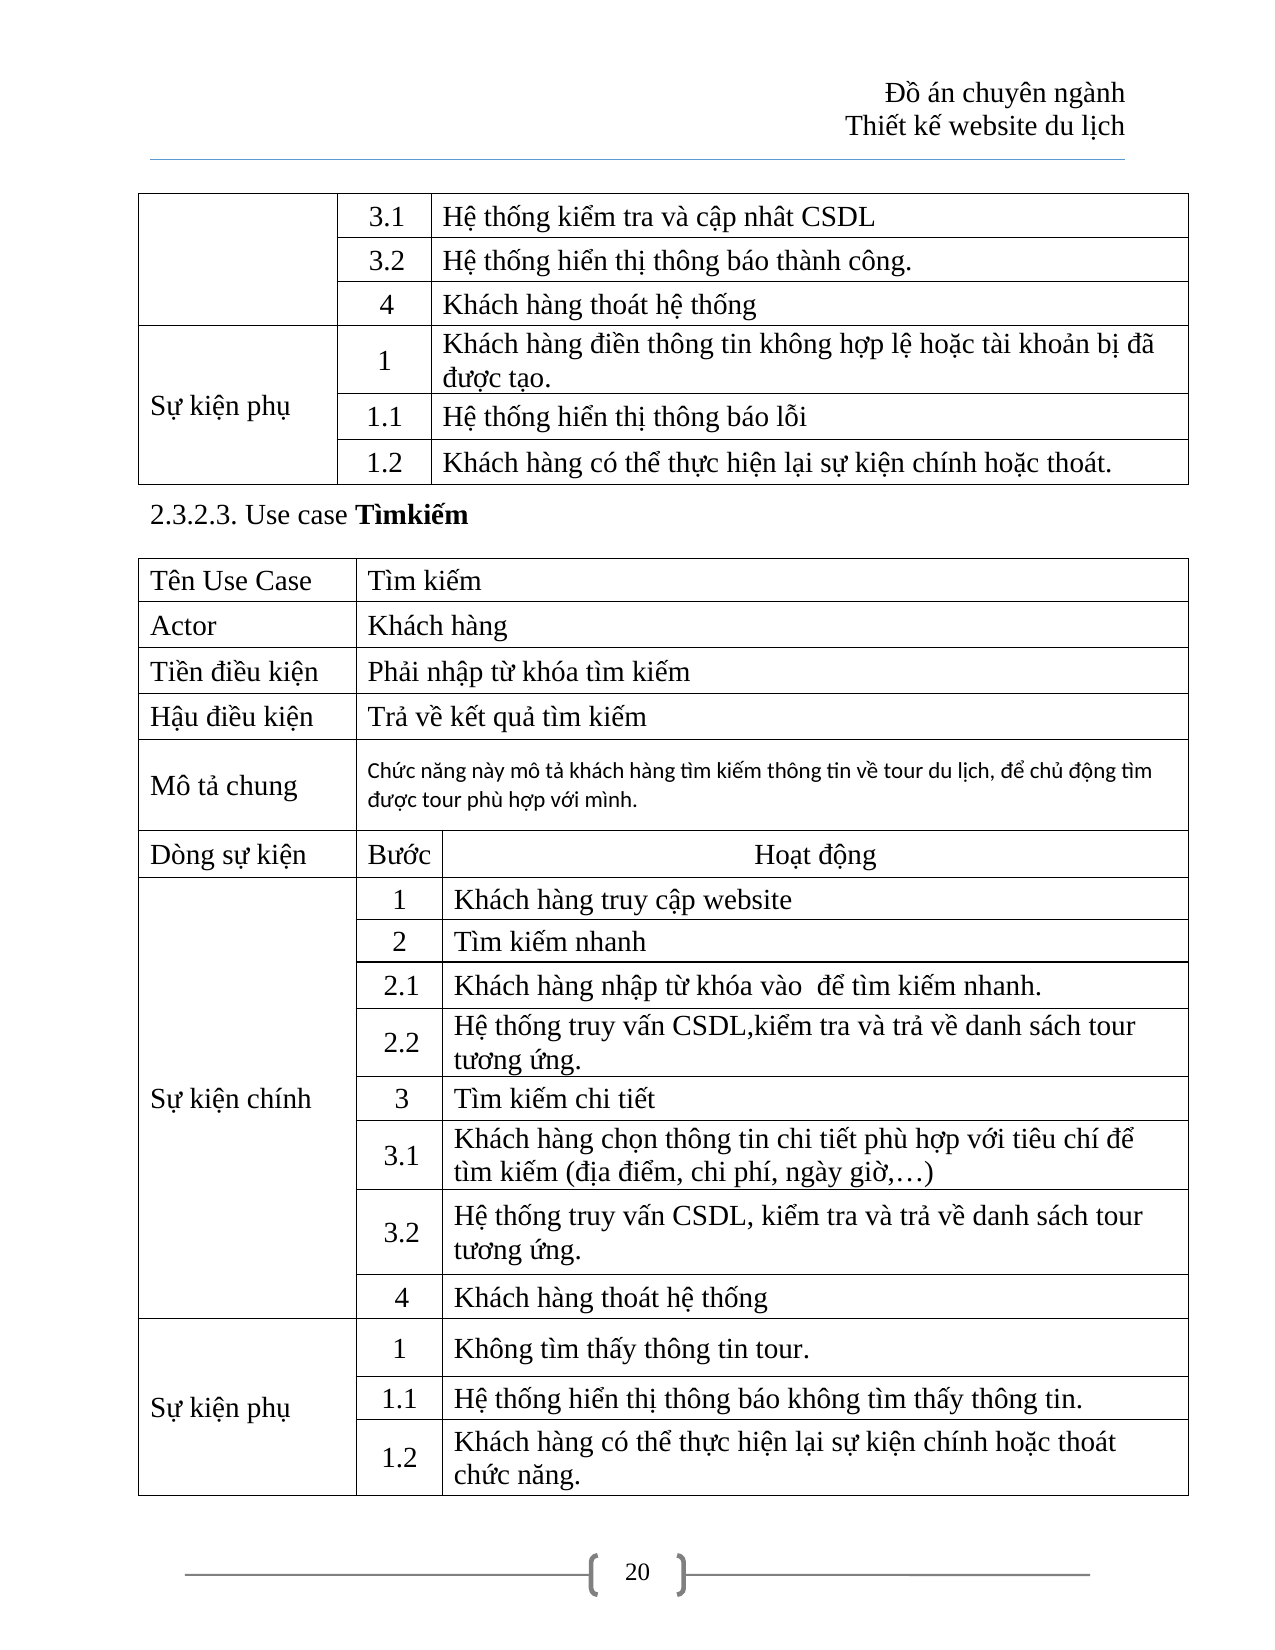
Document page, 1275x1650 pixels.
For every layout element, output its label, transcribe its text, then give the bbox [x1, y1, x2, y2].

table_cell Khách hàng thoát hệ thống [443, 1275, 1188, 1318]
table_cell Phải nhập từ khóa tìm kiếm [357, 648, 1188, 693]
table_cell 2.2 [357, 1009, 442, 1076]
subtitle 2.3.2.3. Use case Tìmkiếm [216, 497, 1125, 531]
table_cell Tiền điều kiện [139, 648, 356, 693]
table_cell Hệ thống truy vấn CSDL,kiểm tra và trả về danh sách tour tương ứng. [443, 1009, 1188, 1076]
table_header Tên Use Case [139, 559, 356, 601]
table_cell Tìm kiếm nhanh [443, 920, 1188, 961]
table_cell Không tìm thấy thông tin tour. [443, 1319, 1188, 1376]
table_cell Khách hàng chọn thông tin chi tiết phù hợp với tiêu chí để tìm kiếm (địa điểm, chi phí, ngày giờ,…) [443, 1121, 1188, 1189]
table_cell Khách hàng truy cập website [443, 878, 1188, 919]
table_cell Bước [357, 831, 442, 877]
table_cell 1.2 [338, 440, 431, 483]
table_cell Dòng sự kiện [139, 831, 356, 877]
table_cell 1.2 [357, 1420, 442, 1495]
table_cell 1 [357, 1319, 442, 1376]
table_header Tìm kiếm [357, 559, 1188, 601]
table_cell 4 [357, 1275, 442, 1318]
table_cell Hệ thống hiển thị thông báo thành công. [432, 238, 1188, 281]
table_cell Hoạt động [443, 831, 1188, 877]
table_cell Tìm kiếm chi tiết [443, 1077, 1188, 1119]
table_cell 3.2 [357, 1190, 442, 1274]
table_cell 1 [357, 878, 442, 919]
table_cell Khách hàng có thể thực hiện lại sự kiện chính hoặc thoát chức năng. [443, 1420, 1188, 1495]
table_cell Khách hàng nhập từ khóa vào để tìm kiếm nhanh. [443, 963, 1188, 1007]
table_cell 3.2 [338, 238, 431, 281]
table_cell 1 [338, 326, 431, 393]
table_cell 3.1 [338, 194, 431, 237]
table_cell Hệ thống kiểm tra và cập nhât CSDL [432, 194, 1188, 237]
table_cell Khách hàng [357, 602, 1188, 647]
table_cell 4 [338, 282, 431, 325]
table_cell 1.1 [338, 394, 431, 438]
table_cell Khách hàng điền thông tin không hợp lệ hoặc tài khoản bị đã được tạo. [432, 326, 1188, 393]
table_cell Sự kiện phụ [139, 1319, 356, 1495]
table_cell Trả về kết quả tìm kiếm [357, 694, 1188, 739]
table_cell Sự kiện chính [139, 878, 356, 1318]
table_cell 3 [357, 1077, 442, 1119]
table_cell Chức năng này mô tả khách hàng tìm kiếm thông tin về tour du lịch, để chủ động tìm được tour phù hợp với mình. [357, 740, 1188, 829]
table_cell Actor [139, 602, 356, 647]
table_cell 3.1 [357, 1121, 442, 1189]
table_cell Hệ thống hiển thị thông báo lỗi [432, 394, 1188, 438]
table_cell Sự kiện phụ [139, 326, 337, 483]
table_cell Hậu điều kiện [139, 694, 356, 739]
table_cell Mô tả chung [139, 740, 356, 829]
table_cell 2 [357, 920, 442, 961]
table_cell Hệ thống truy vấn CSDL, kiểm tra và trả về danh sách tour tương ứng. [443, 1190, 1188, 1274]
table_cell 2.1 [357, 963, 442, 1007]
table_cell 1.1 [357, 1377, 442, 1419]
table_cell Khách hàng thoát hệ thống [432, 282, 1188, 325]
table_cell Hệ thống hiển thị thông báo không tìm thấy thông tin. [443, 1377, 1188, 1419]
table_cell Khách hàng có thể thực hiện lại sự kiện chính hoặc thoát. [432, 440, 1188, 483]
